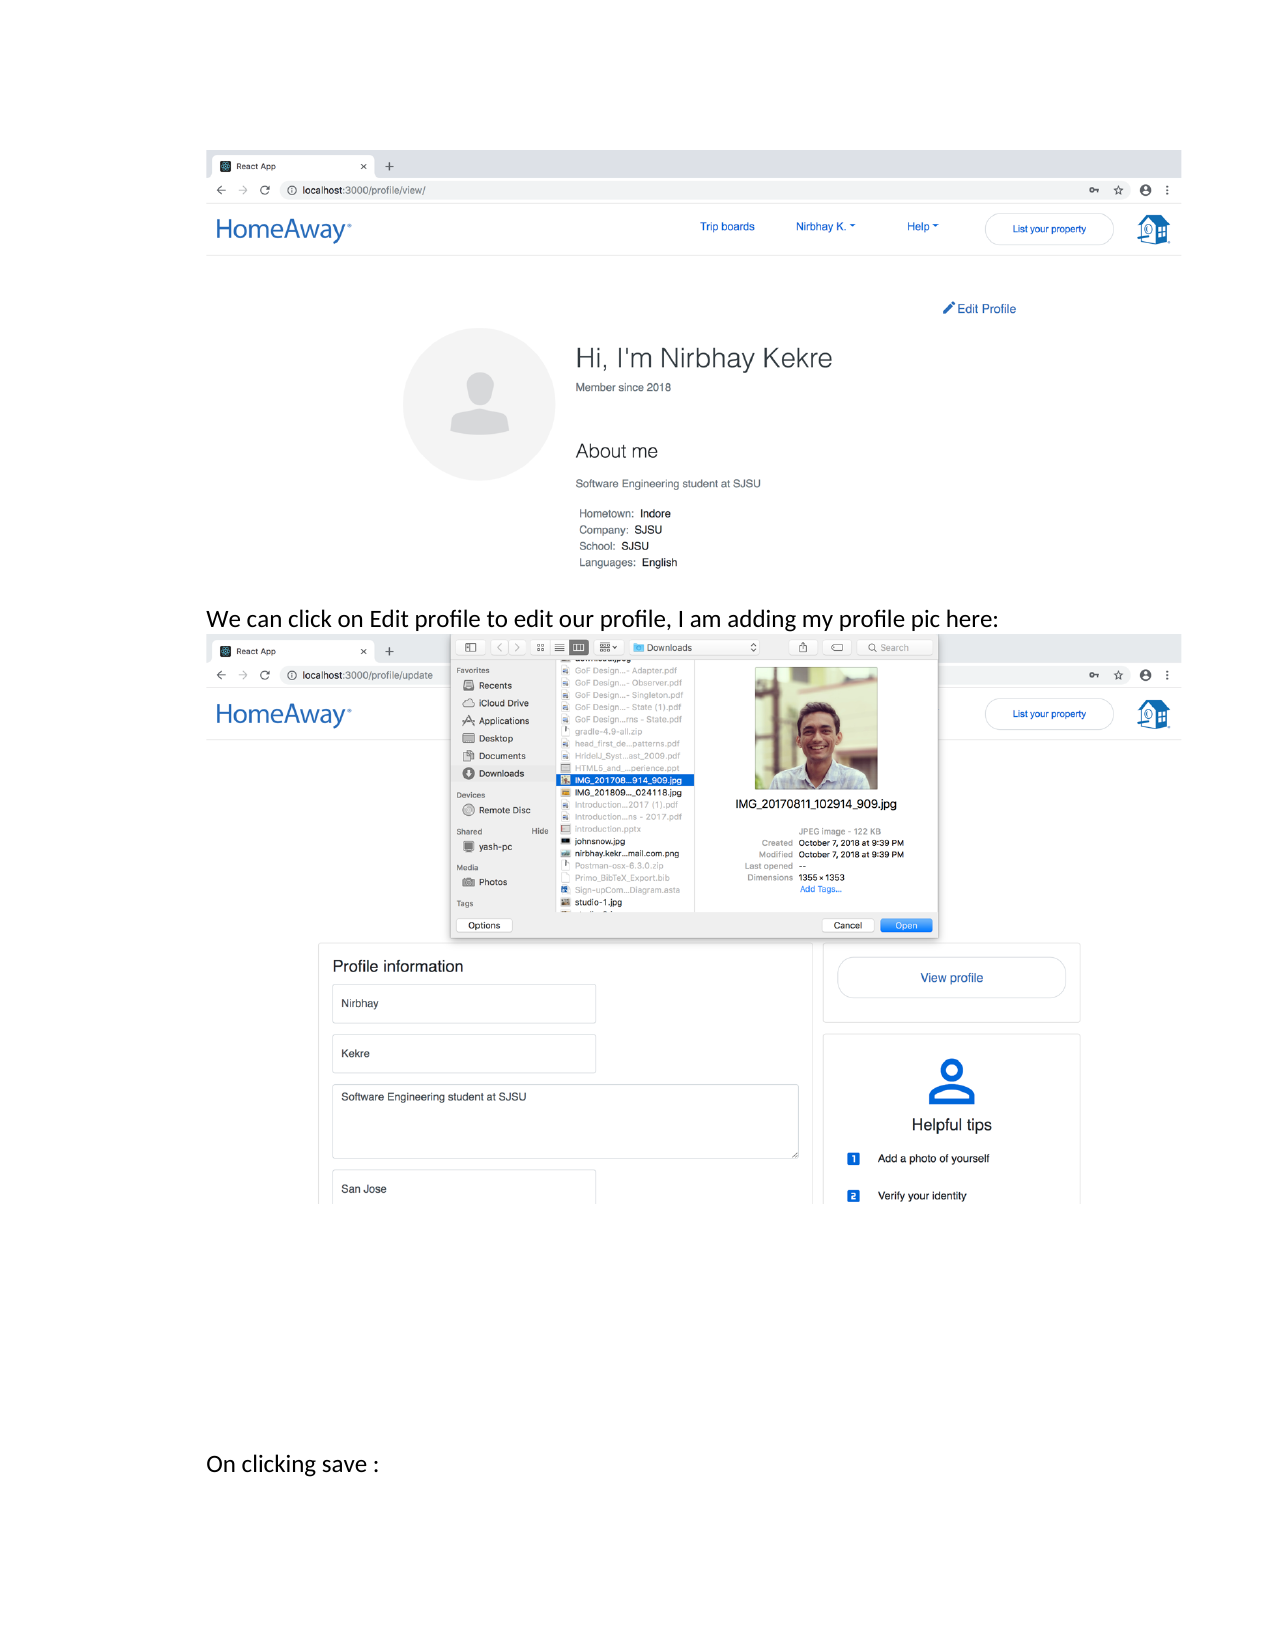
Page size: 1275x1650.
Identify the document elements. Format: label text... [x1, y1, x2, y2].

text On clicking save : [150, 1448, 1125, 1478]
picture [206, 634, 1182, 1204]
picture [206, 150, 1182, 604]
text We can click on Edit profile to edit our profile, I am adding my profile pic here: [150, 604, 1125, 634]
